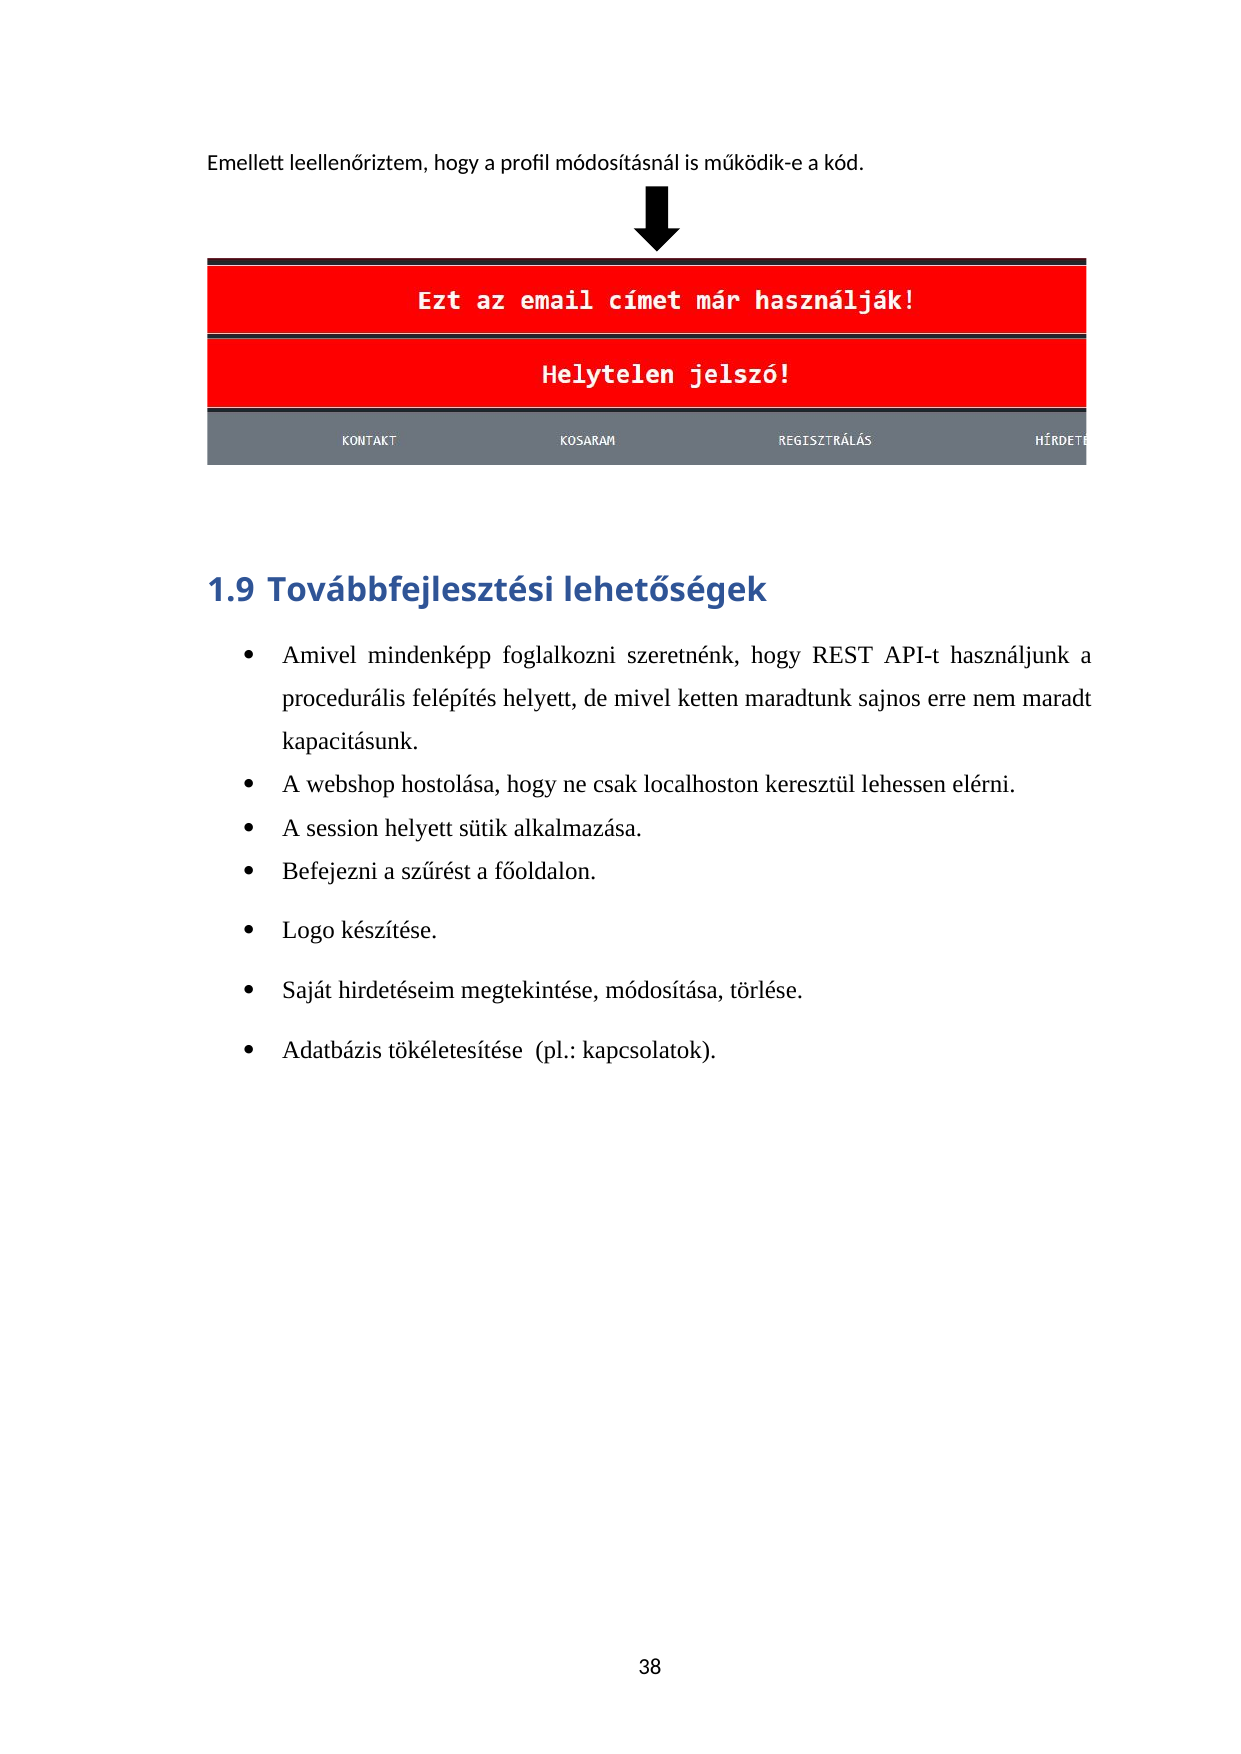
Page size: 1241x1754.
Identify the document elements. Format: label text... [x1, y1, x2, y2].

subtitle Továbbfejlesztési lehetőségek [207, 566, 1092, 612]
text Emellett leellenőriztem, hogy a profil módosításnál is működik-e a kód. [207, 148, 1092, 176]
list A webshop hostolása, hogy ne csak localhoston keresztül lehessen elérni. [244, 769, 1092, 798]
list Adatbázis tökéletesítése (pl.: kapcsolatok). [244, 1035, 1092, 1064]
list A session helyett sütik alkalmazása. [244, 813, 1092, 841]
list Befejezni a szűrést a főoldalon. [244, 856, 1092, 884]
list Saját hirdetéseim megtekintése, módosítása, törlése. [244, 975, 1092, 1004]
list Logo készítése. [244, 916, 1092, 944]
list Amivel mindenképp foglalkozni szeretnénk, hogy REST API-t használjunk a procedurális felépítés helyett, de mivel ketten maradtunk sajnos erre nem maradt kapacitásunk. [244, 640, 1092, 755]
picture [207, 258, 1087, 465]
